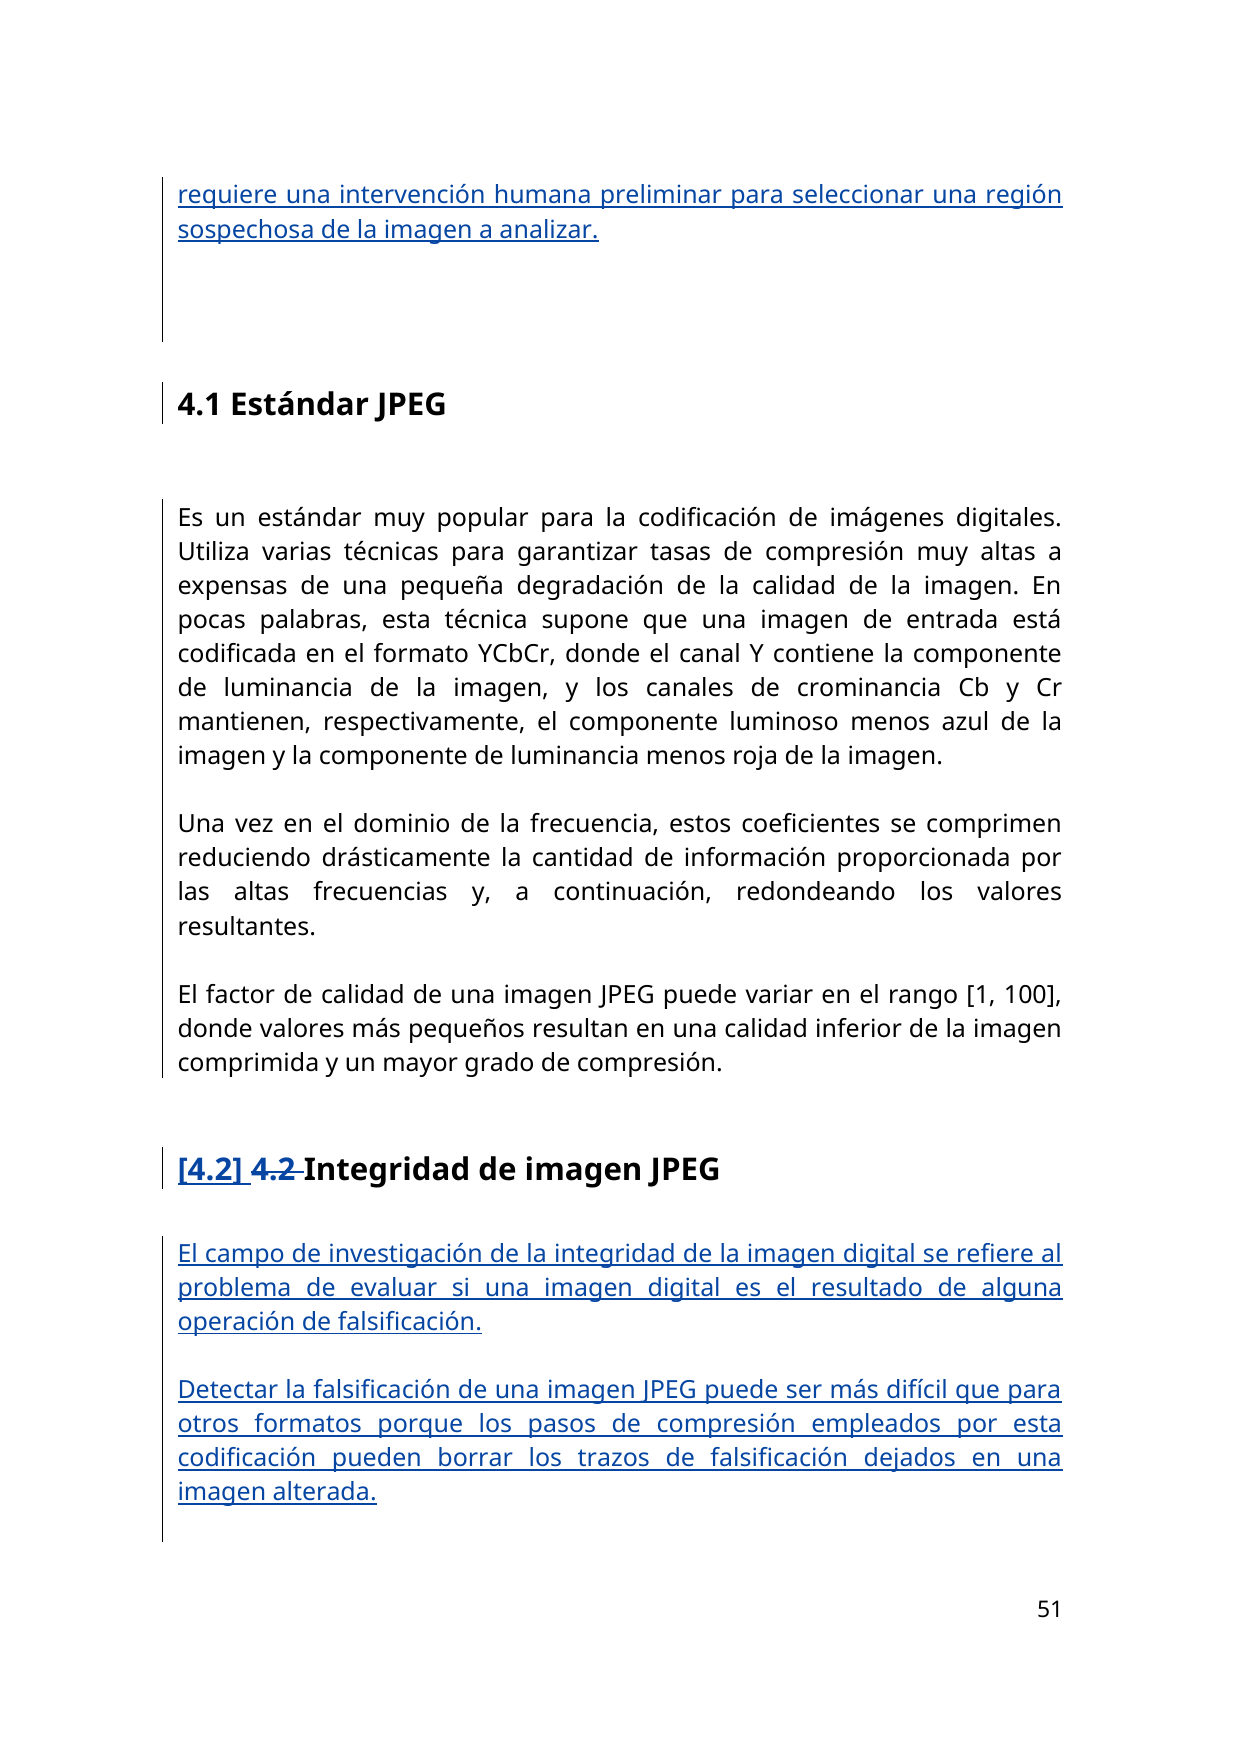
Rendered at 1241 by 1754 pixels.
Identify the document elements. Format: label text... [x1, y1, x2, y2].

subtitle Integridad de imagen JPEG [177, 1147, 1063, 1189]
text Es un estándar muy popular para la codificación de imágenes digitales. Utiliza varias técnicas para garantizar tasas de compresión muy altas a expensas de una pequeña degradación de la calidad de la imagen. En pocas palabras, esta técnica supone que una imagen de entrada está codificada en el formato YCbCr, donde el canal Y contiene la componente de luminancia de la imagen, y los canales de crominancia Cb y Cr mantienen, respectivamente, el componente luminoso menos azul de la imagen y la componente de luminancia menos roja de la imagen. [177, 499, 1063, 772]
subtitle 4.1 Estándar JPEG [177, 382, 1063, 424]
text El factor de calidad de una imagen JPEG puede variar en el rango [1, 100], donde valores más pequeños resultan en una calidad inferior de la imagen comprimida y un mayor grado de compresión. [177, 976, 1063, 1078]
text Una vez en el dominio de la frecuencia, estos coeficientes se comprimen reduciendo drásticamente la cantidad de información proporcionada por las altas frecuencias y, a continuación, redondeando los valores resultantes. [177, 806, 1063, 942]
